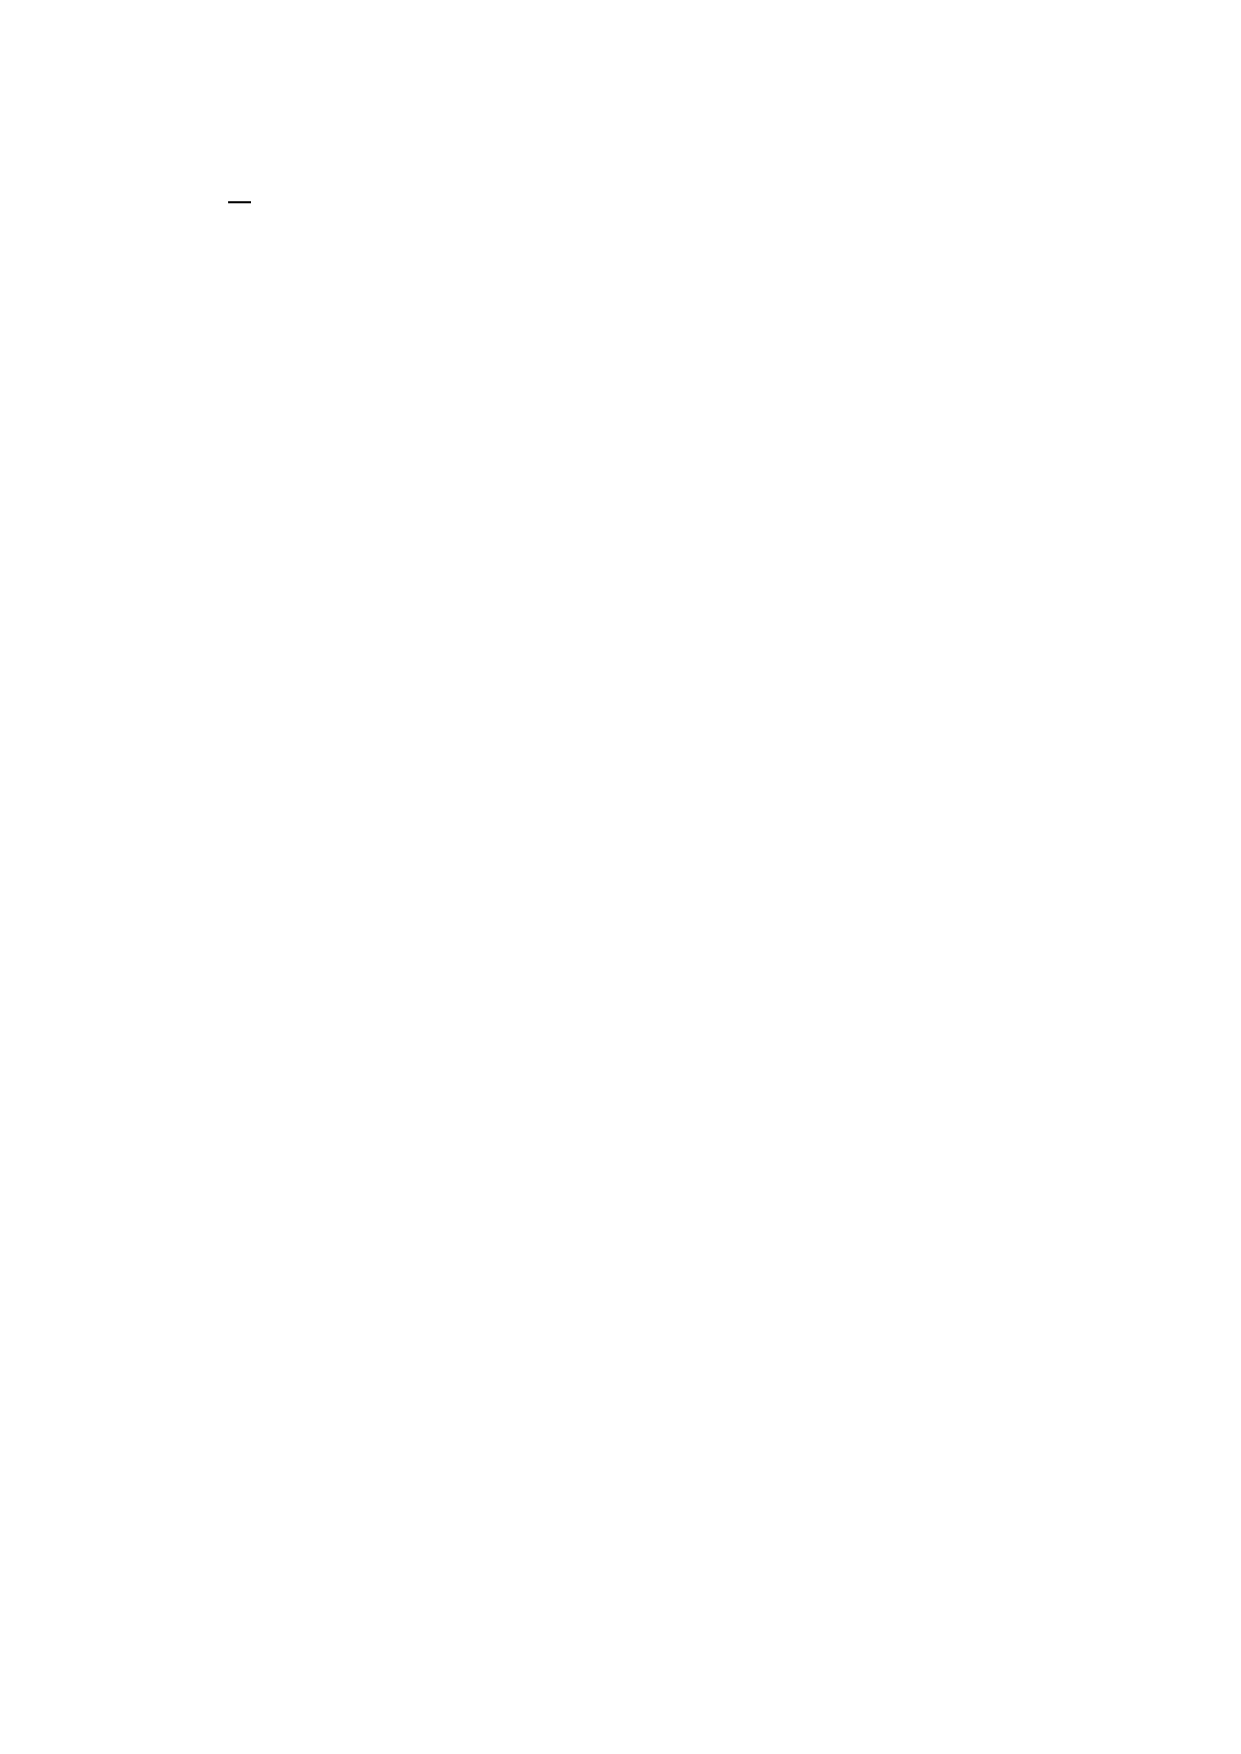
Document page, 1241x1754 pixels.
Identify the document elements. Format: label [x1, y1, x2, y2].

list [177, 183, 1063, 221]
